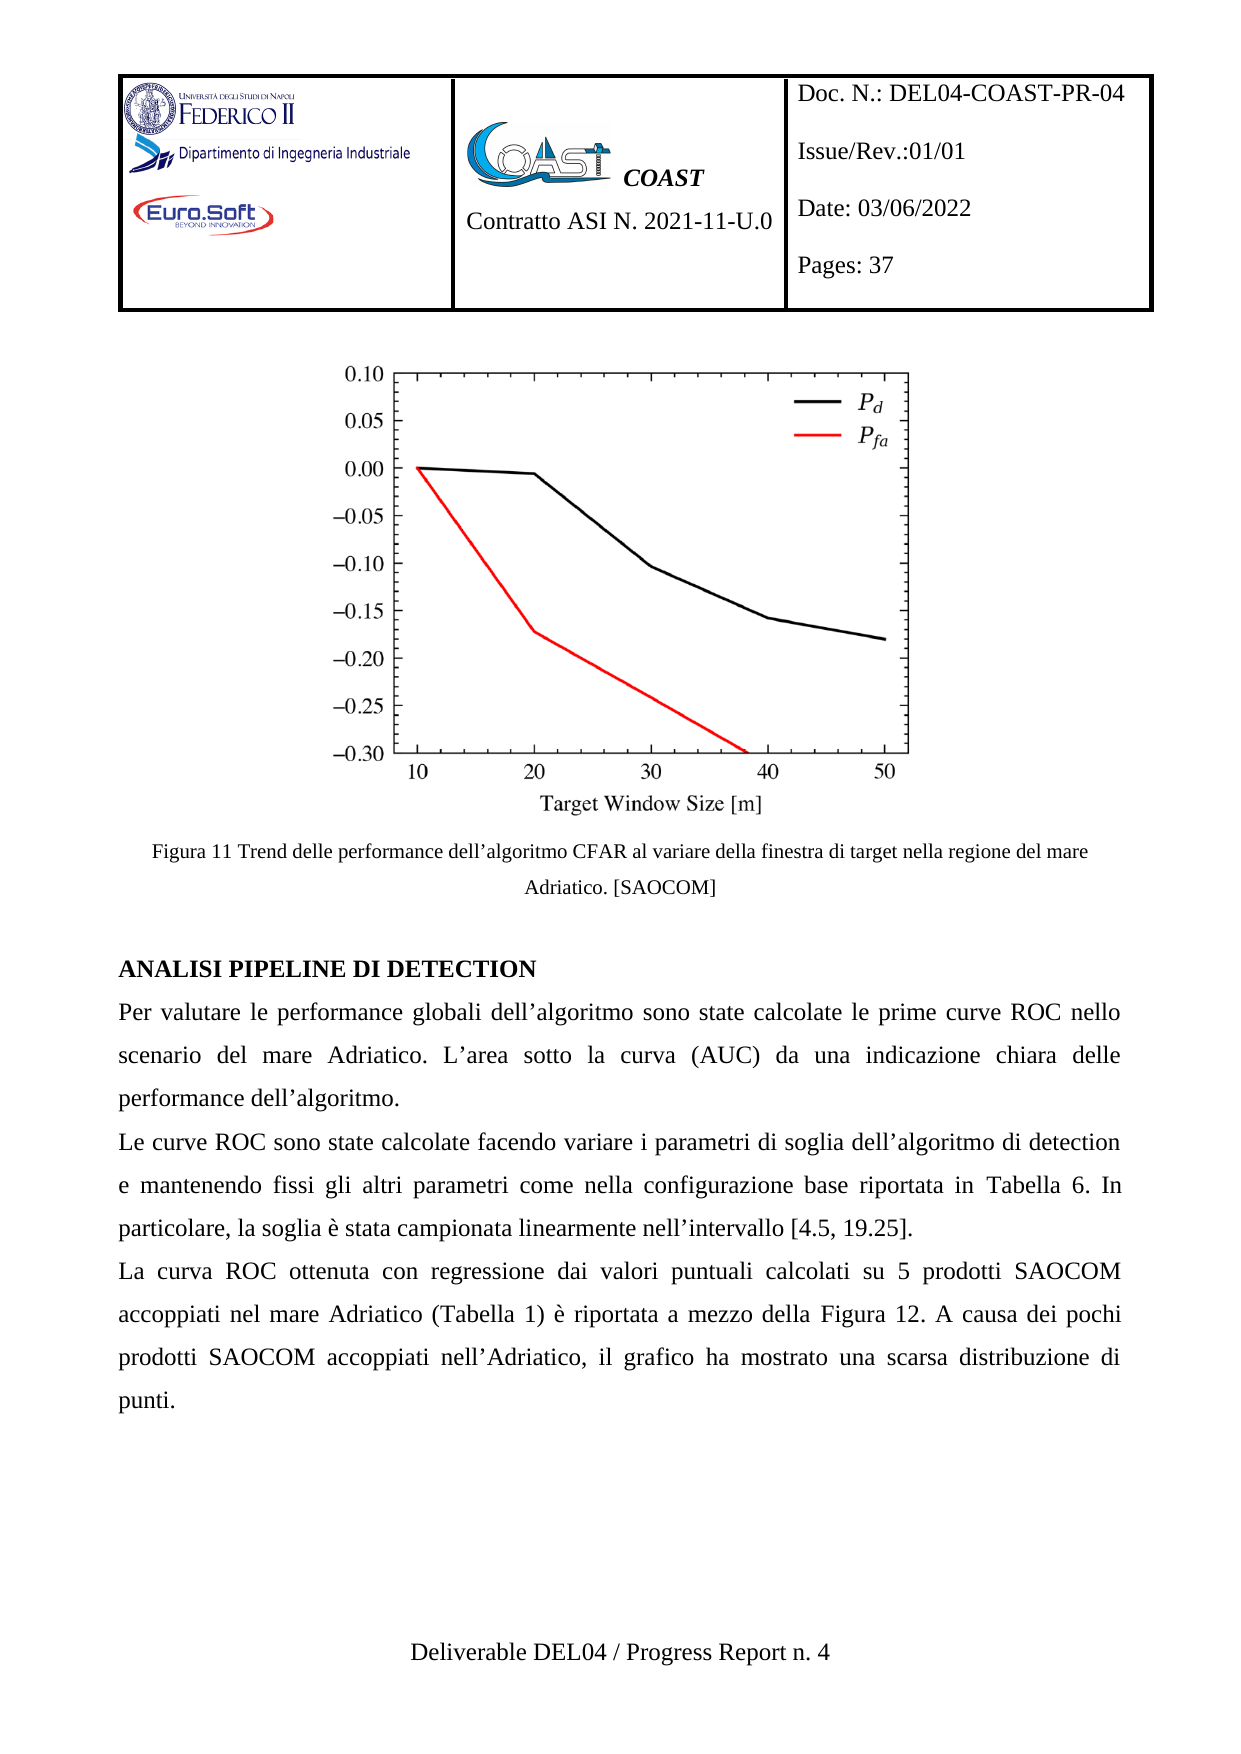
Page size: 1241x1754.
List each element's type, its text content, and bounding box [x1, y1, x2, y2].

text Per valutare le performance globali dell’algoritmo sono state calcolate le prime curve ROC nello scenario del mare Adriatico. L’area sotto la curva (AUC) da una indicazione chiara delle performance dell’algoritmo. [118, 997, 1122, 1112]
text Le curve ROC sono state calcolate facendo variare i parametri di soglia dell’algoritmo di detection e mantenendo fissi gli altri parametri come nella configurazione base riportata in Tabella 6. In particolare, la soglia è stata campionata linearmente nell’intervallo [4.5, 19.25]. [118, 1127, 1122, 1242]
text La curva ROC ottenuta con regressione dai valori puntuali calcolati su 5 prodotti SAOCOM accoppiati nel mare Adriatico (Tabella 1) è riportata a mezzo della Figura 12. A causa dei pochi prodotti SAOCOM accoppiati nell’Adriatico, il grafico ha mostrato una scarsa distribuzione di punti. [118, 1256, 1122, 1414]
picture [467, 122, 517, 187]
picture [123, 78, 411, 248]
text ANALISI PIPELINE DI DETECTION [118, 954, 1122, 983]
picture [322, 355, 918, 825]
picture [485, 122, 611, 187]
text Figura 11 Trend delle performance dell’algoritmo CFAR al variare della finestra di target nella regione del mare Adriatico. [SAOCOM] [118, 839, 1122, 899]
